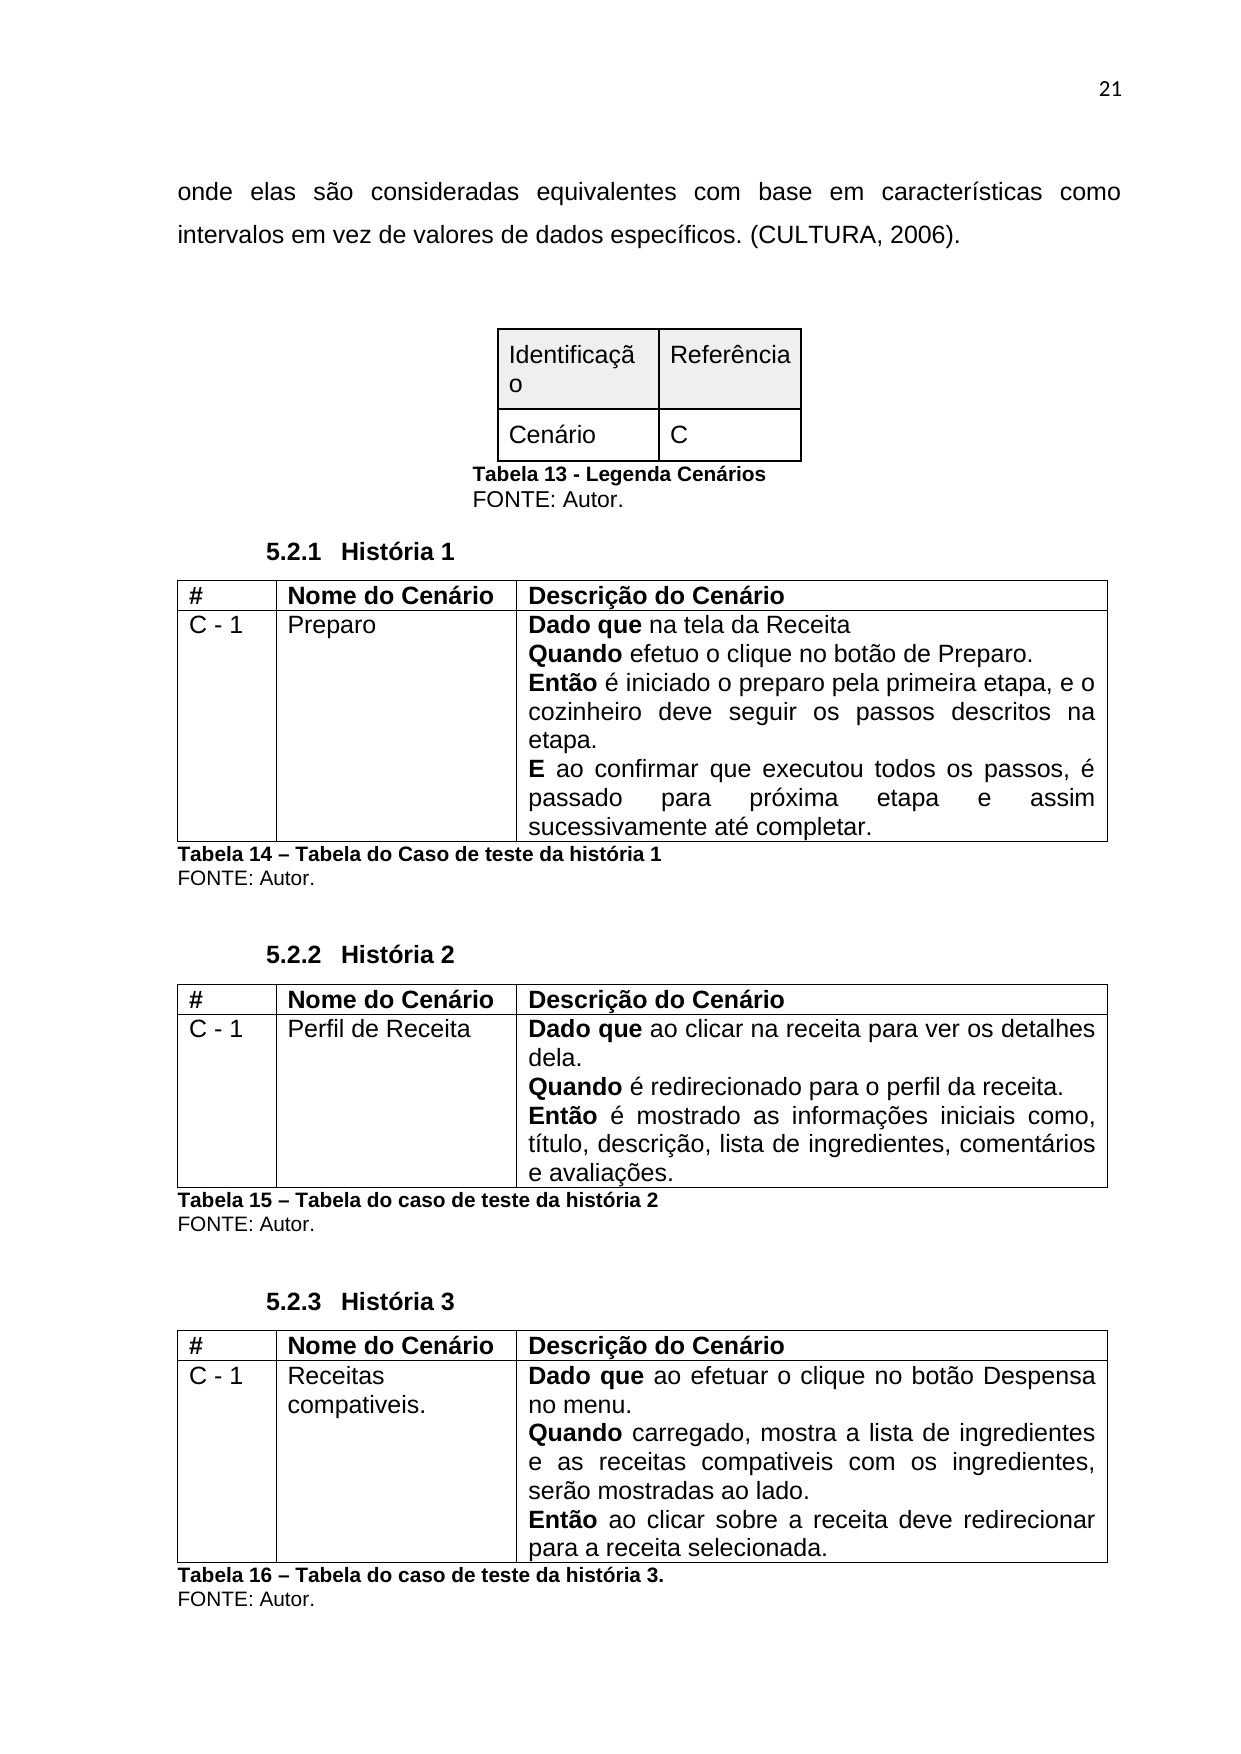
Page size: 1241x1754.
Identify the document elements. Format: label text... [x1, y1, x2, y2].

text Tabela 16 – Tabela do caso de teste da história 3. [177, 1563, 1122, 1587]
table_cell Receitas compativeis. [277, 1361, 516, 1562]
table_header Identificação [499, 330, 658, 408]
table_cell C - 1 [178, 1015, 276, 1187]
text FONTE: Autor. [177, 1212, 1122, 1236]
table_header Referência [660, 330, 800, 408]
subtitle História 1 [266, 537, 1122, 565]
table_cell Cenário [499, 410, 658, 459]
table_cell Perfil de Receita [277, 1015, 516, 1187]
subtitle História 3 [266, 1287, 1122, 1316]
table_cell C - 1 [178, 611, 276, 841]
text Tabela 15 – Tabela do caso de teste da história 2 [177, 1188, 1122, 1212]
text FONTE: Autor. [177, 1587, 1122, 1611]
table_header Nome do Cenário [277, 581, 516, 609]
table_header # [178, 985, 276, 1013]
text Tabela 13 - Legenda Cenários [472, 462, 1122, 486]
table_cell C [660, 410, 800, 459]
table_cell Dado que ao clicar na receita para ver os detalhes dela. Quando é redirecionado para o perfil da receita. Então é mostrado as informações iniciais como, título, descrição, lista de ingredientes, comentários e avaliações. [517, 1015, 1107, 1187]
table_cell Preparo [277, 611, 516, 841]
table_cell Dado que na tela da Receita Quando efetuo o clique no botão de Preparo. Então é iniciado o preparo pela primeira etapa, e o cozinheiro deve seguir os passos descritos na etapa. E ao confirmar que executou todos os passos, é passado para próxima etapa e assim sucessivamente até completar. [517, 611, 1107, 841]
table_cell C - 1 [178, 1361, 276, 1562]
table_cell Dado que ao efetuar o clique no botão Despensa no menu. Quando carregado, mostra a lista de ingredientes e as receitas compativeis com os ingredientes, serão mostradas ao lado. Então ao clicar sobre a receita deve redirecionar para a receita selecionada. [517, 1361, 1107, 1562]
table_header Descrição do Cenário [517, 1331, 1107, 1360]
subtitle História 2 [266, 941, 1122, 969]
list FONTE: Autor. [472, 486, 1122, 512]
table_header Descrição do Cenário [517, 581, 1107, 609]
table_header # [178, 581, 276, 609]
text FONTE: Autor. [177, 866, 1122, 889]
table_header Nome do Cenário [277, 985, 516, 1013]
text Tabela 14 – Tabela do Caso de teste da história 1 [177, 842, 1122, 866]
table_header Nome do Cenário [277, 1331, 516, 1360]
table_header Descrição do Cenário [517, 985, 1107, 1013]
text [177, 206, 1122, 249]
table_header # [178, 1331, 276, 1360]
